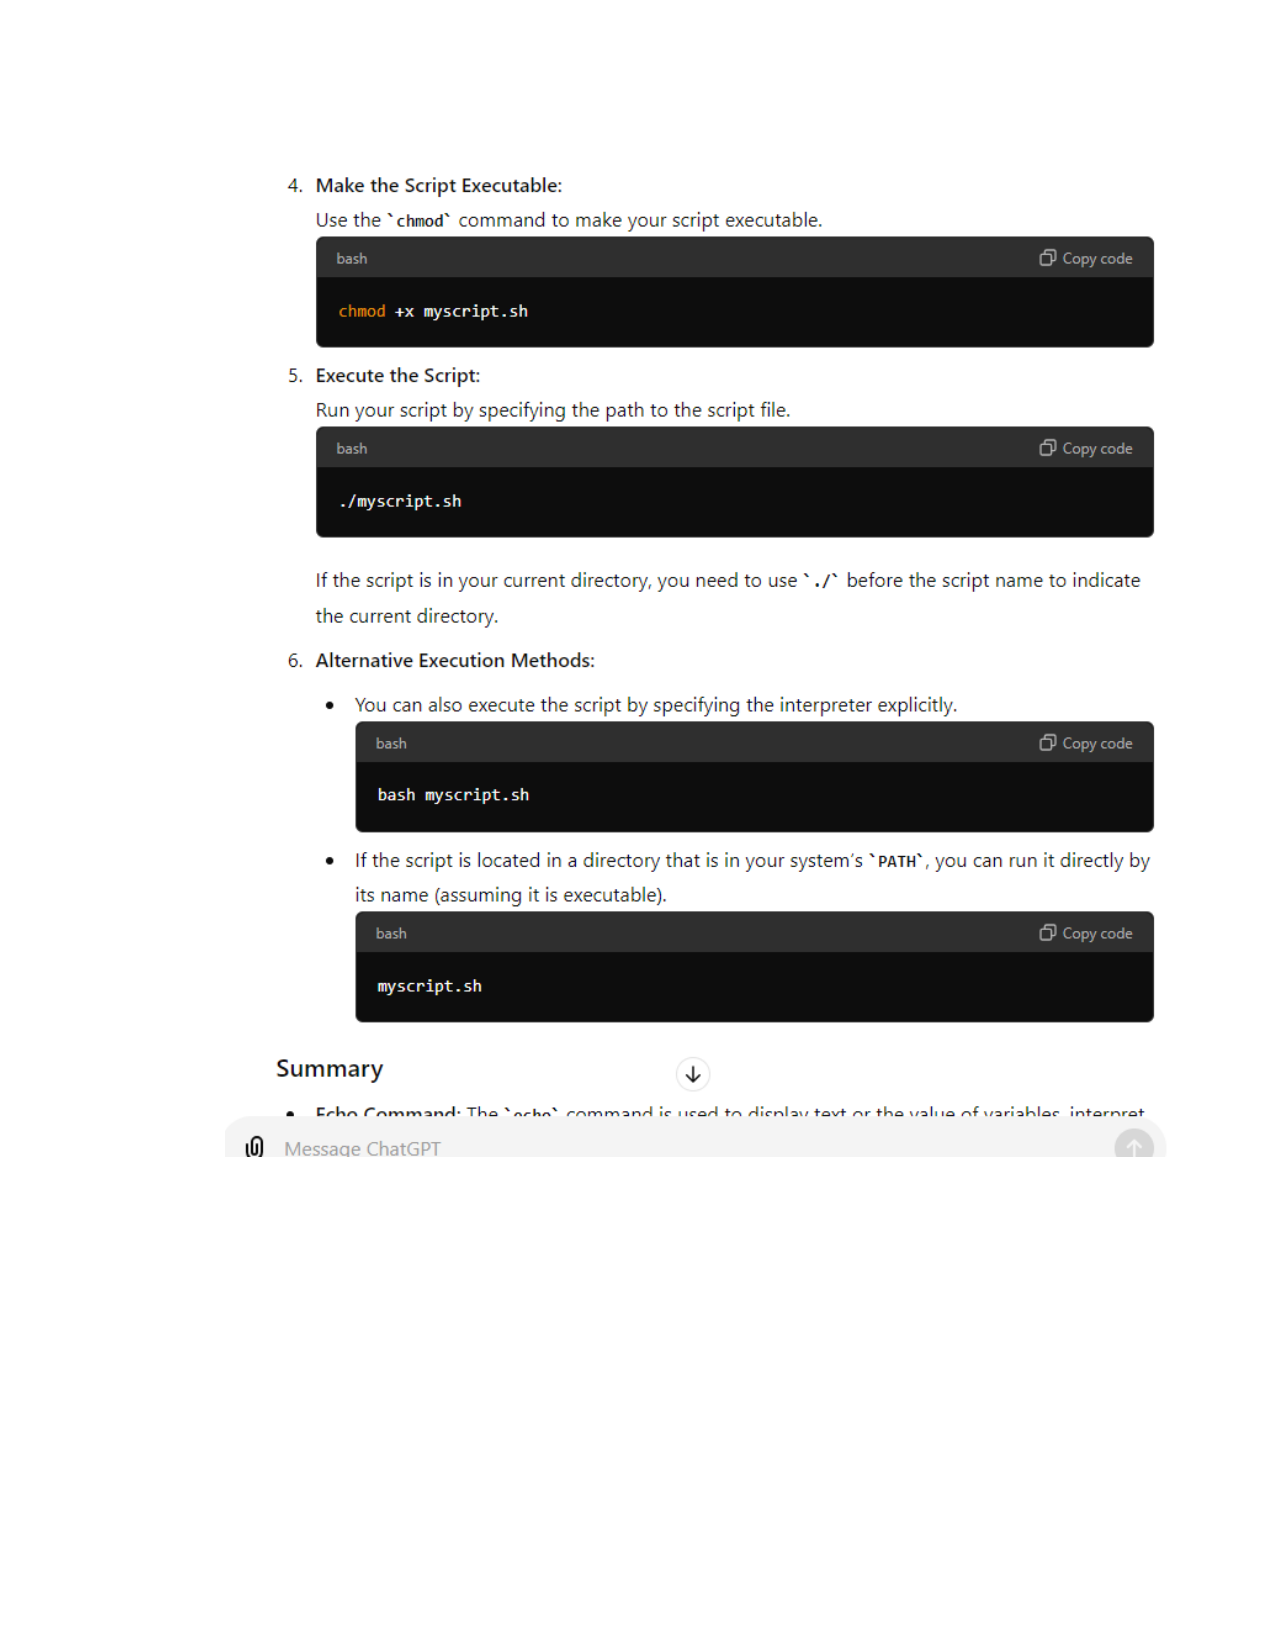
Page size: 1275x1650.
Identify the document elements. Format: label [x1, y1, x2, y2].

picture [225, 150, 1200, 1157]
